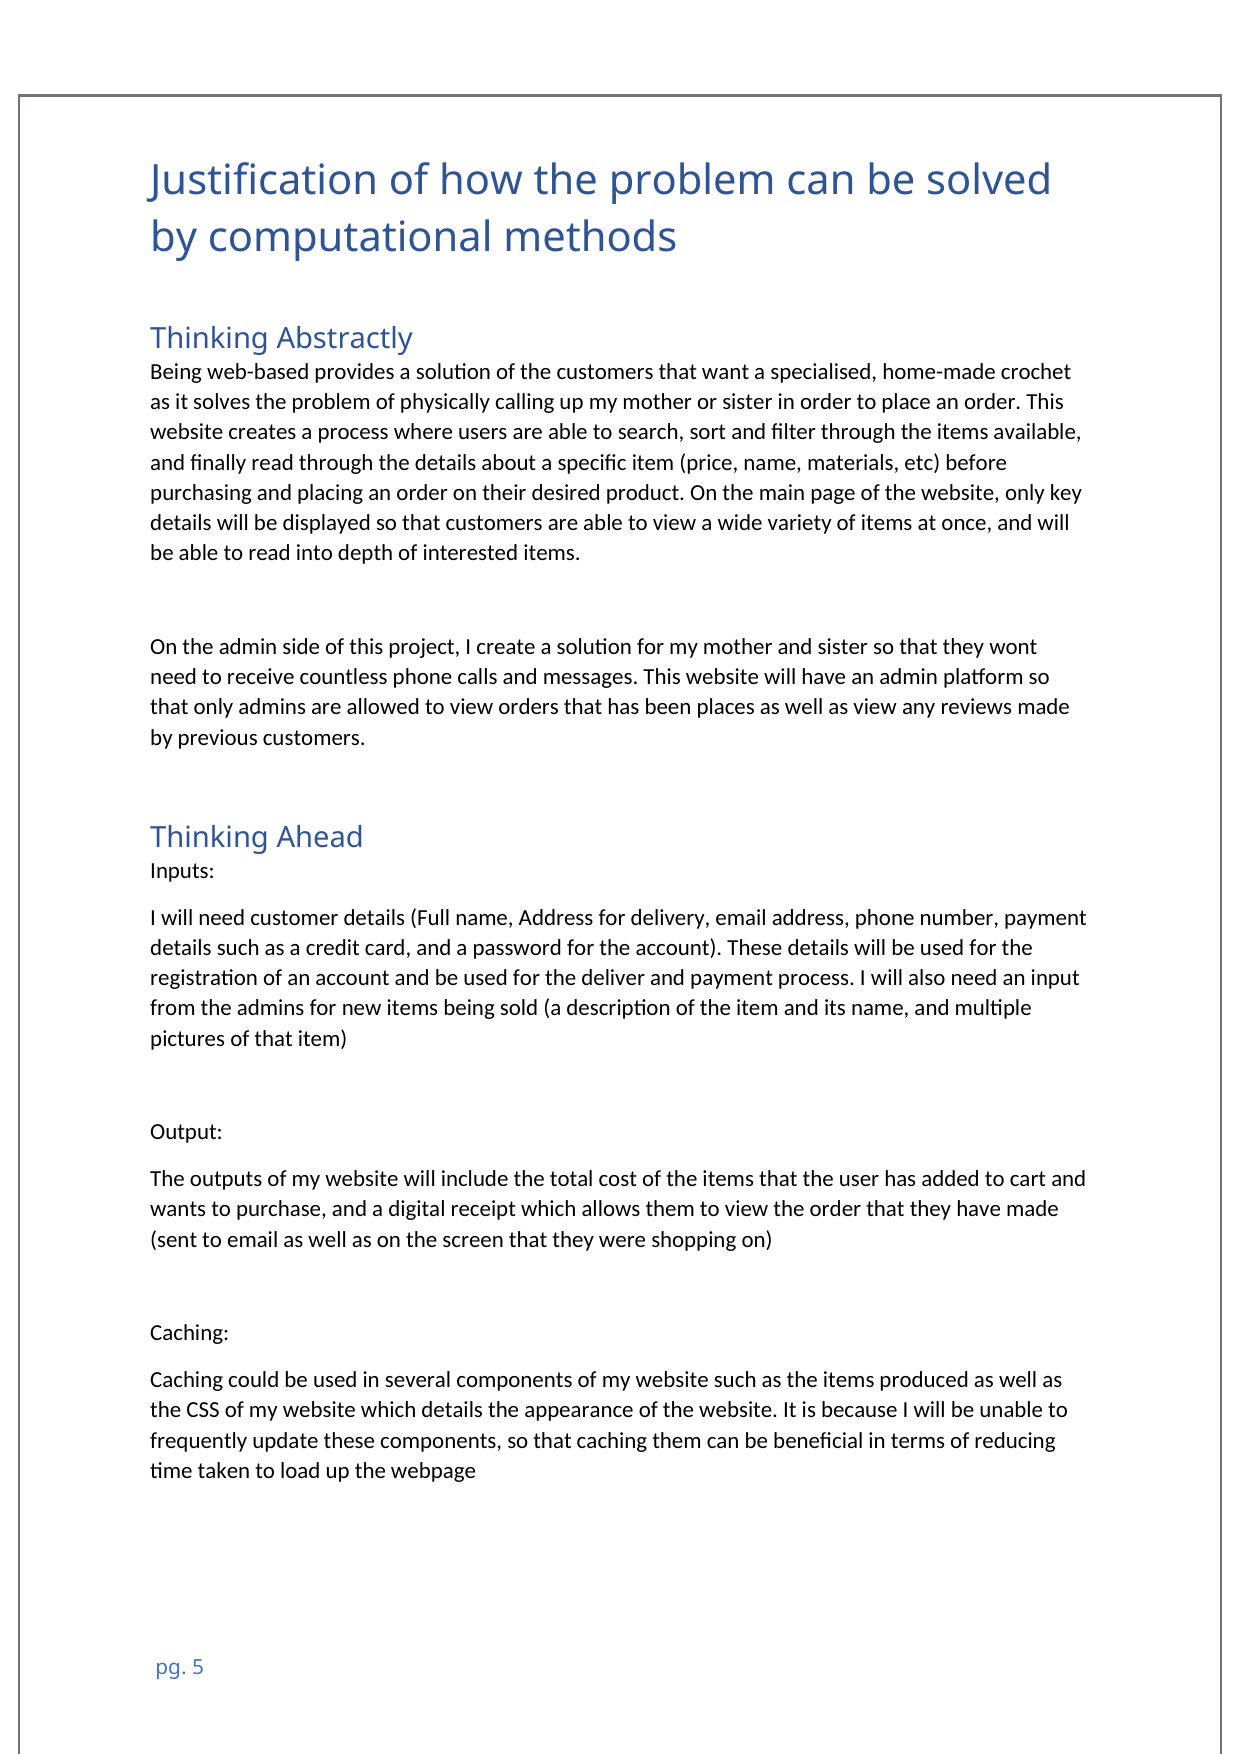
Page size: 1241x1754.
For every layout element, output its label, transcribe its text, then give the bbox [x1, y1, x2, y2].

text Caching: [150, 1318, 1090, 1347]
text The outputs of my website will include the total cost of the items that the user has added to cart and wants to purchase, and a digital receipt which allows them to view the order that they have made (sent to email as well as on the screen that they were shopping on) [150, 1164, 1090, 1253]
text Caching could be used in several components of my website such as the items produced as well as the CSS of my website which details the appearance of the website. It is because I will be unable to frequently update these components, so that caching them can be beneficial in terms of reducing time taken to load up the webpage [150, 1365, 1090, 1484]
text Inputs: [150, 856, 1090, 884]
text Being web-based provides a solution of the customers that want a specialised, home-made crochet as it solves the problem of physically calling up my mother or sister in order to place an order. This website creates a process where users are able to search, sort and filter through the items available, and finally read through the details about a specific item (price, name, materials, etc) before purchasing and placing an order on their desired product. On the main page of the website, only key details will be displayed so that customers are able to view a wide variety of items at once, and will be able to read into depth of interested items. [150, 357, 1090, 566]
text I will need customer details (Full name, Address for delivery, email address, phone number, payment details such as a credit card, and a password for the account). These details will be used for the registration of an account and be used for the deliver and payment process. I will also need an input from the admins for new items being sold (a description of the item and its name, and multiple pictures of that item) [150, 903, 1090, 1052]
text On the admin side of this project, I create a solution for my mother and sister so that they wont need to receive countless phone calls and messages. This website will have an admin platform so that only admins are allowed to view orders that has been places as well as view any reviews made by previous customers. [150, 632, 1090, 751]
subtitle Thinking Abstractly [150, 317, 1090, 357]
subtitle Justification of how the problem can be solved by computational methods [150, 150, 1090, 263]
text Output: [150, 1117, 1090, 1146]
subtitle Thinking Ahead [150, 816, 1090, 856]
